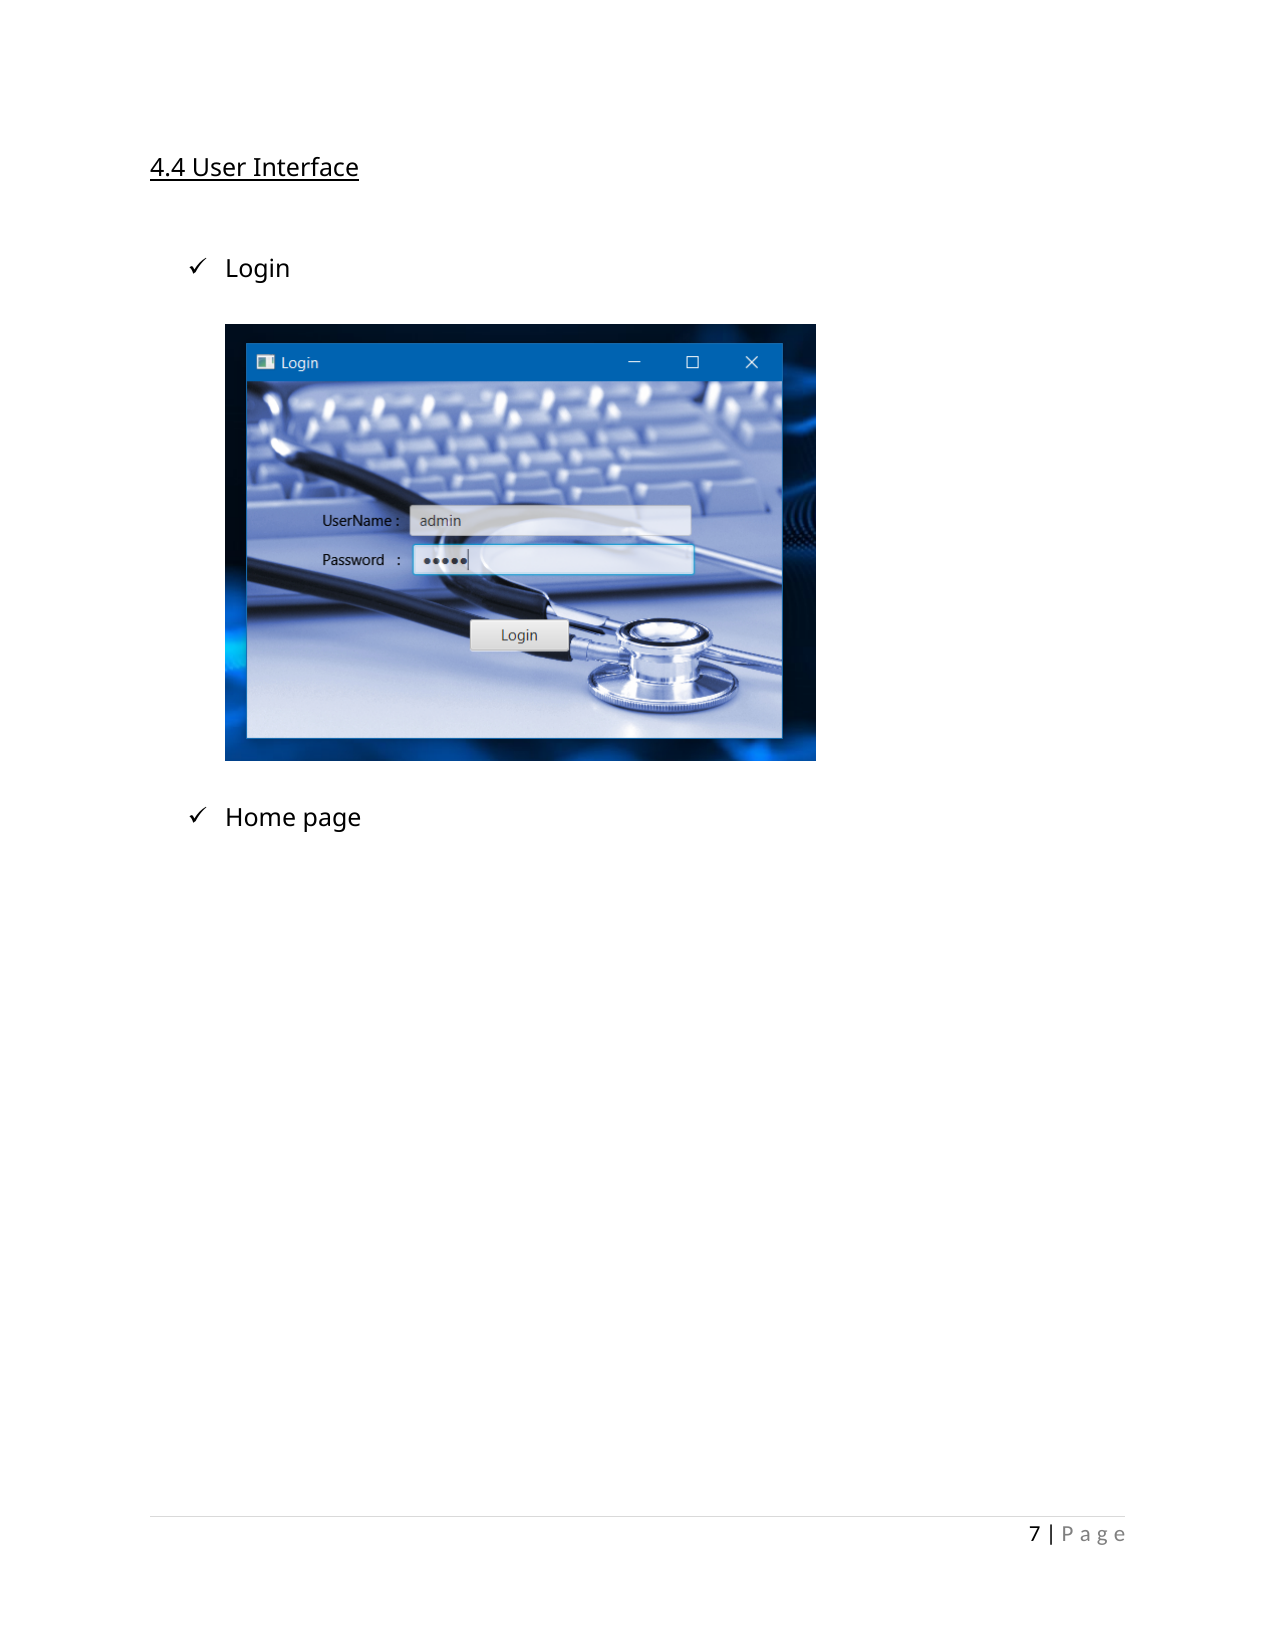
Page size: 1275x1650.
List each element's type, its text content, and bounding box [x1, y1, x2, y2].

list Login [187, 251, 1125, 285]
picture [225, 324, 816, 761]
text 4.4 User Interface [150, 150, 1125, 184]
list Home page [187, 800, 1125, 834]
